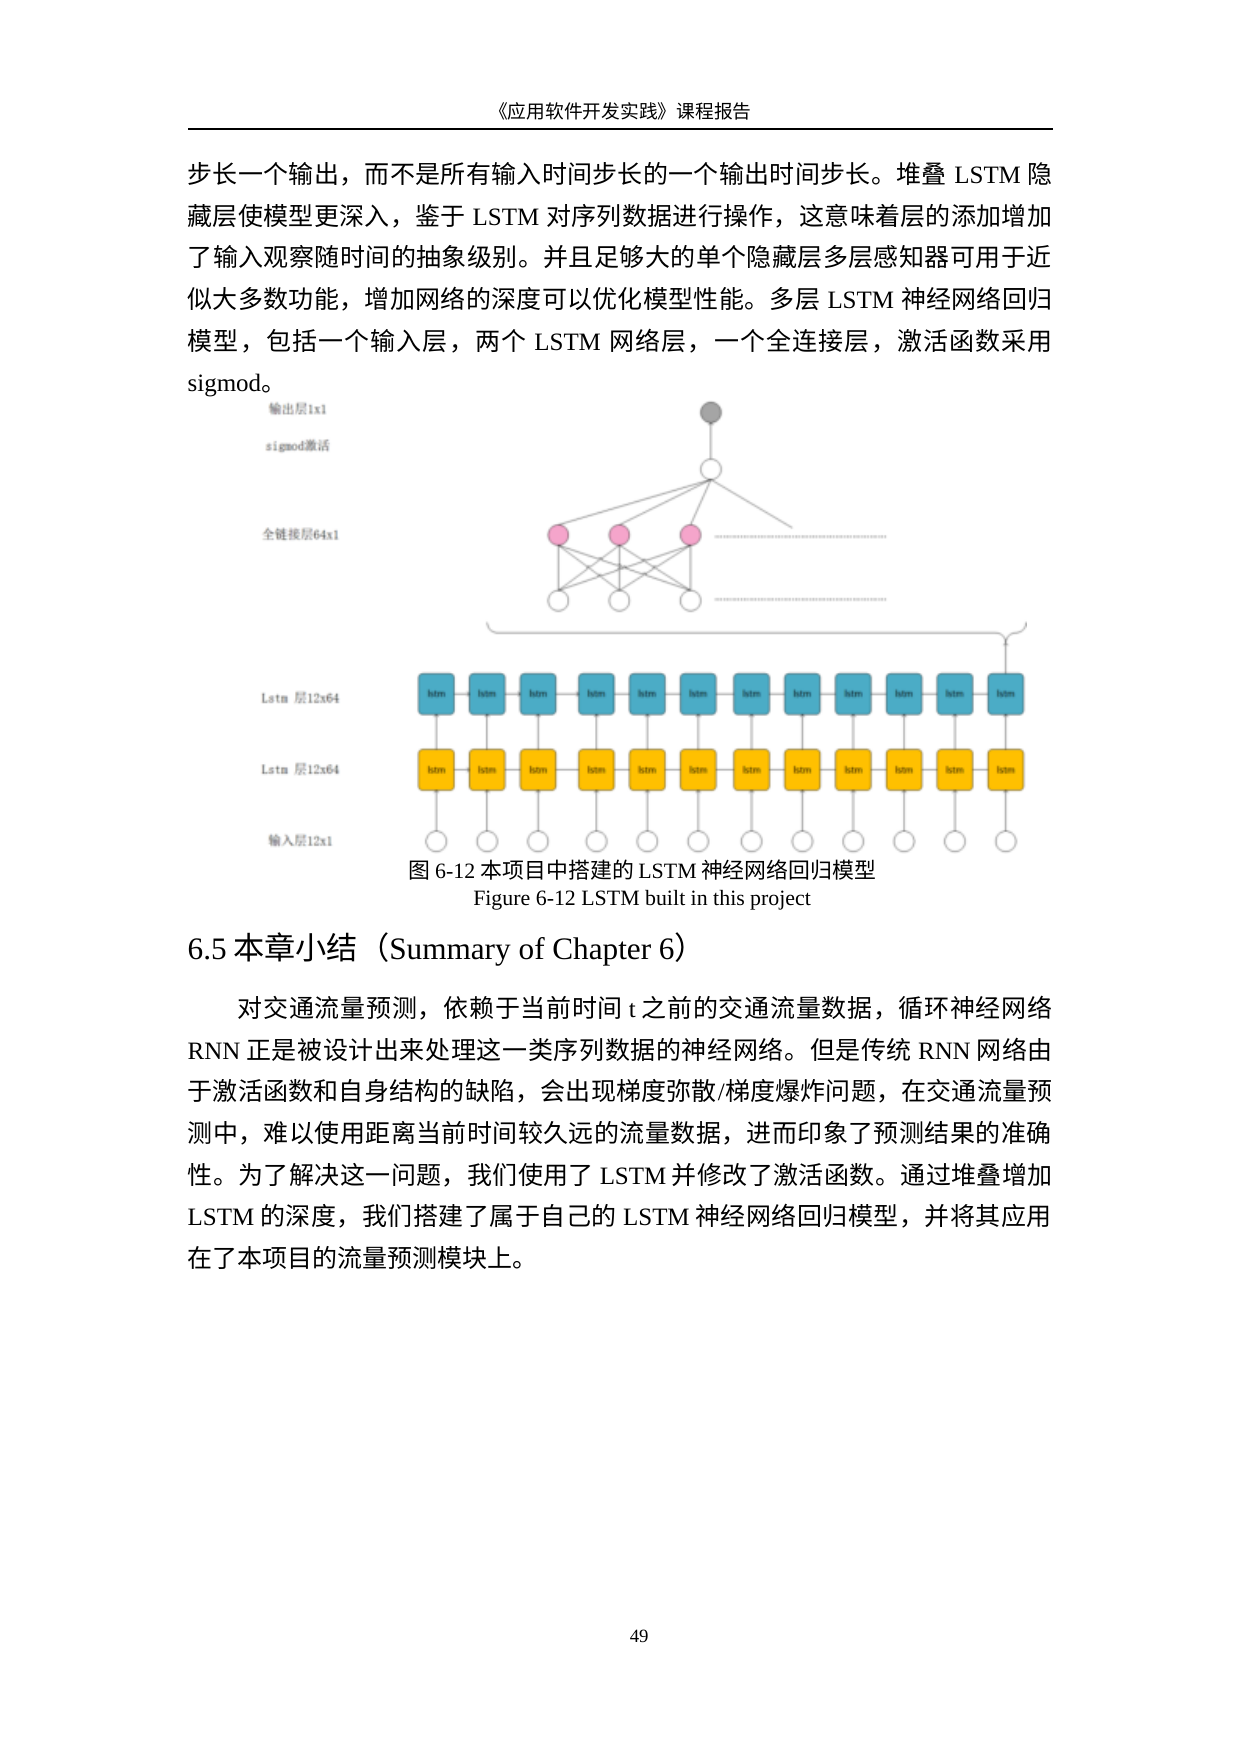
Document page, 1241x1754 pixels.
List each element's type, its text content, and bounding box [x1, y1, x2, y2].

subtitle 6.5本章小结（Summary of Chapter 6） [187, 926, 1053, 968]
picture [255, 400, 1027, 854]
text 图 6-12 本项目中搭建的LSTM神经网络回归模型 [187, 853, 1053, 885]
text 对交通流量预测，依赖于当前时间t之前的交通流量数据，循环神经网络RNN正是被设计出来处理这一类序列数据的神经网络。但是传统RNN网络由于激活函数和自身结构的缺陷，会出现梯度弥散/梯度爆炸问题，在交通流量预测中，难以使用距离当前时间较久远的流量数据，进而印象了预测结果的准确性。为了解决这一问题，我们使用了LSTM并修改了激活函数。通过堆叠增加LSTM的深度，我们搭建了属于自己的LSTM神经网络回归模型，并将其应用在了本项目的流量预测模块上。 [187, 984, 1053, 1276]
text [187, 150, 1053, 400]
text Figure 6-12 LSTM built in this project [187, 885, 1053, 910]
